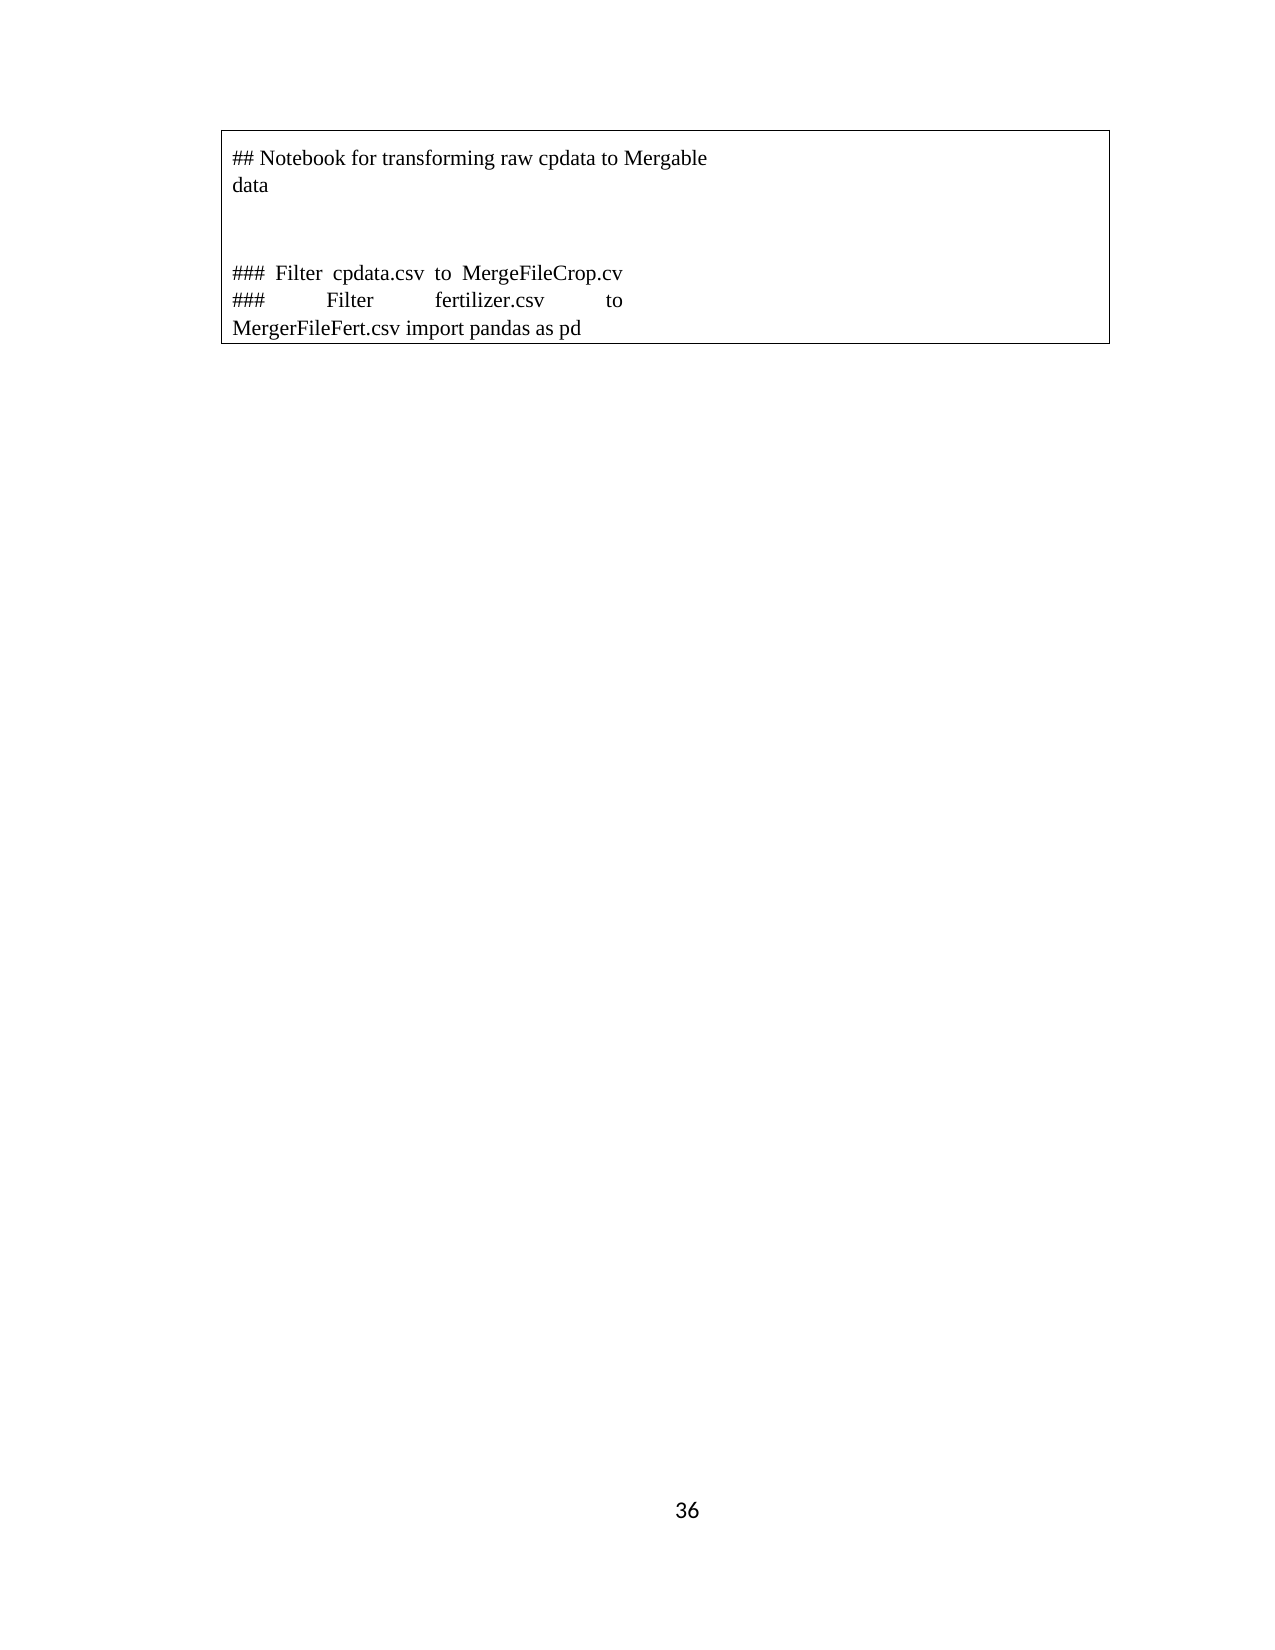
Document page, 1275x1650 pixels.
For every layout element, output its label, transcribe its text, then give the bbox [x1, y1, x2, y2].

table_header ## Notebook for transforming raw cpdata to Mergable data ### Filter cpdata.csv to MergeFileCrop.cv ### Filter fertilizer.csv to MergerFileFert.csv import pandas as pd [222, 131, 1109, 343]
